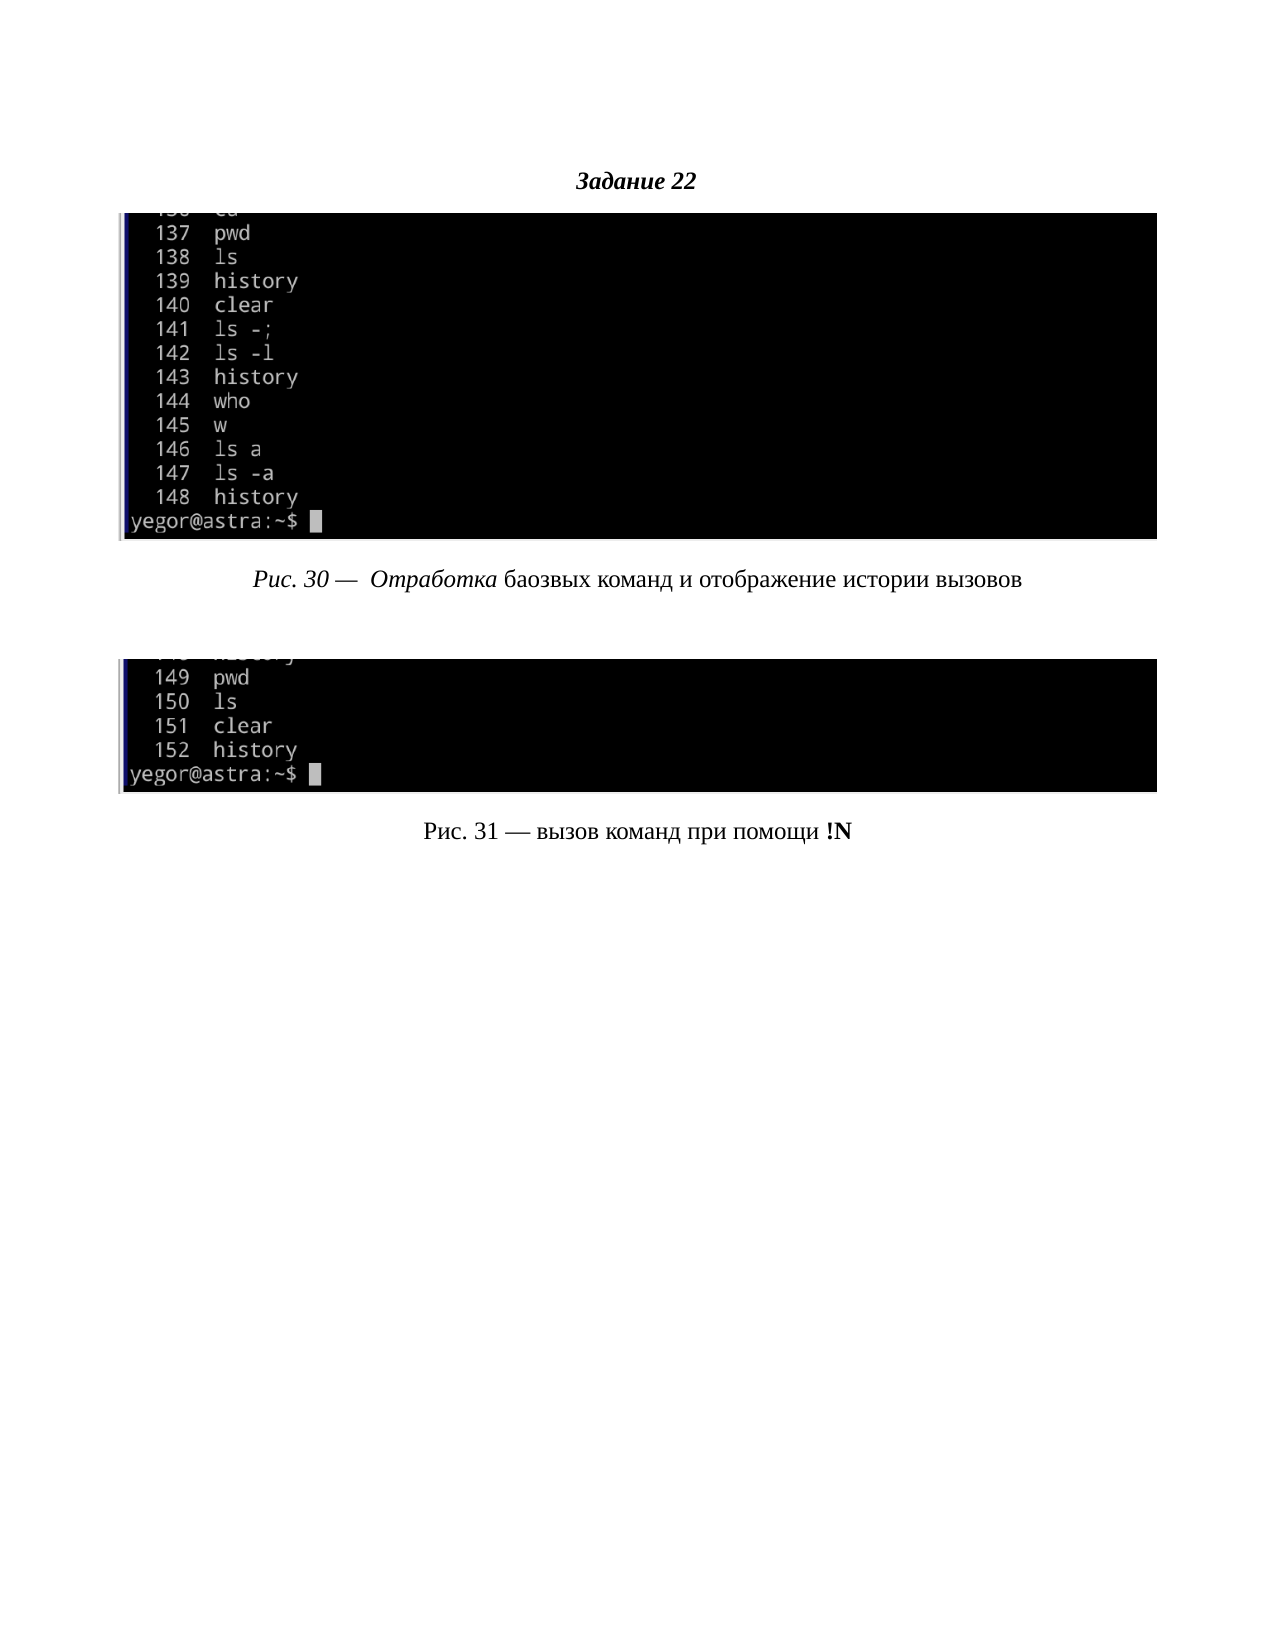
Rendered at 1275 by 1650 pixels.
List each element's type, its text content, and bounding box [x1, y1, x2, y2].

text Рис. 30 — Отработка баозвых команд и отображение истории вызовов [118, 541, 1157, 593]
picture [118, 213, 1157, 541]
text Рис. 31 — вызов команд при помощи !N [118, 794, 1157, 845]
text Задание 22 [118, 166, 1157, 194]
picture [118, 659, 1157, 794]
